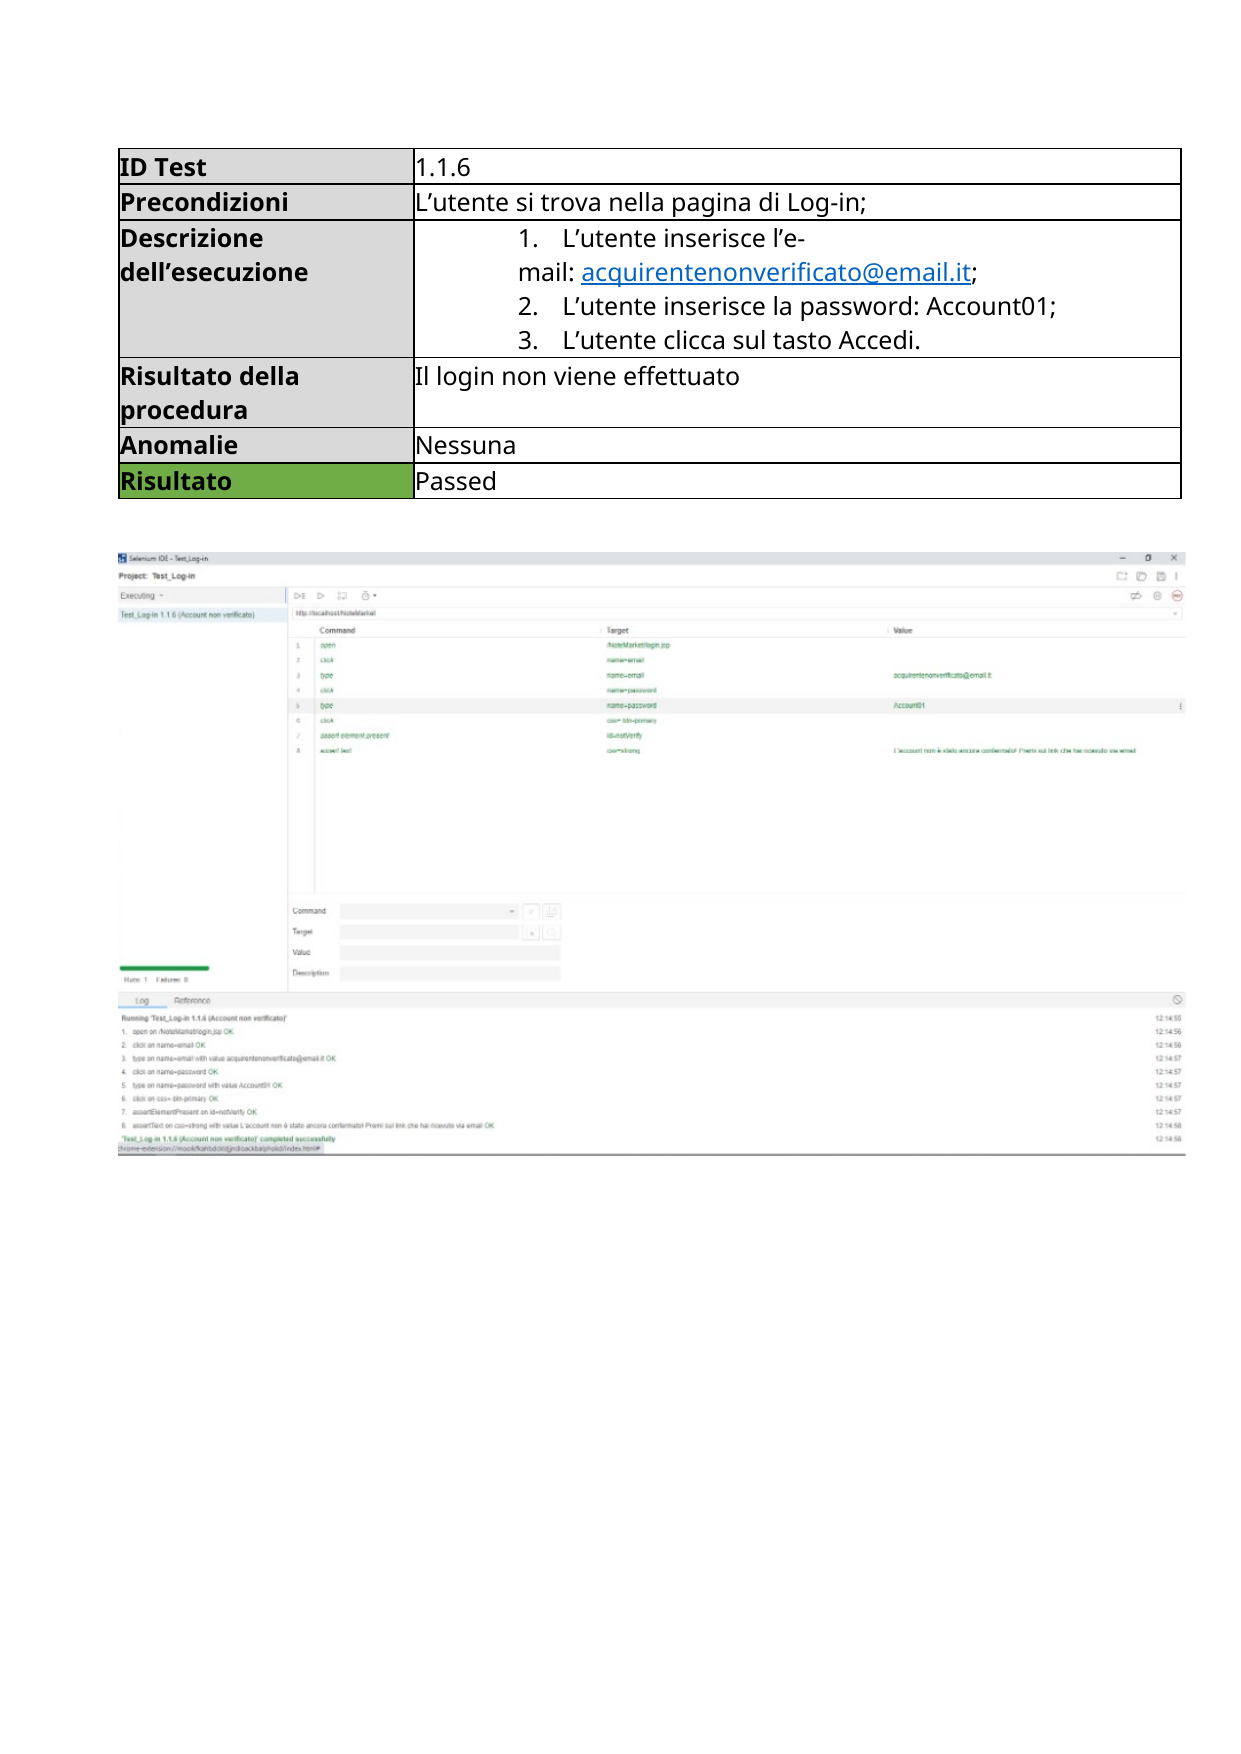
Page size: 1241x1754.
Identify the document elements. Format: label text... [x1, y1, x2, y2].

table_cell Precondizioni [120, 185, 413, 219]
picture [118, 552, 1186, 1156]
table_cell L’utente inserisce l’e-mail: acquirentenonverificato@email.it; L’utente inserisce la password: Account01; L’utente clicca sul tasto Accedi. [415, 221, 1180, 357]
table_cell Nessuna [415, 428, 1180, 462]
table_cell Il login non viene effettuato [415, 358, 1180, 426]
table_cell Risultato della procedura [120, 358, 413, 426]
table_header 1.1.6 [415, 149, 1180, 183]
table_header ID Test [120, 149, 413, 183]
table_cell Risultato [120, 464, 413, 498]
table_cell L’utente si trova nella pagina di Log-in; [415, 185, 1180, 219]
table_cell Passed [415, 464, 1180, 498]
table_cell Anomalie [120, 428, 413, 462]
table_cell Descrizione dell’esecuzione [120, 221, 413, 357]
